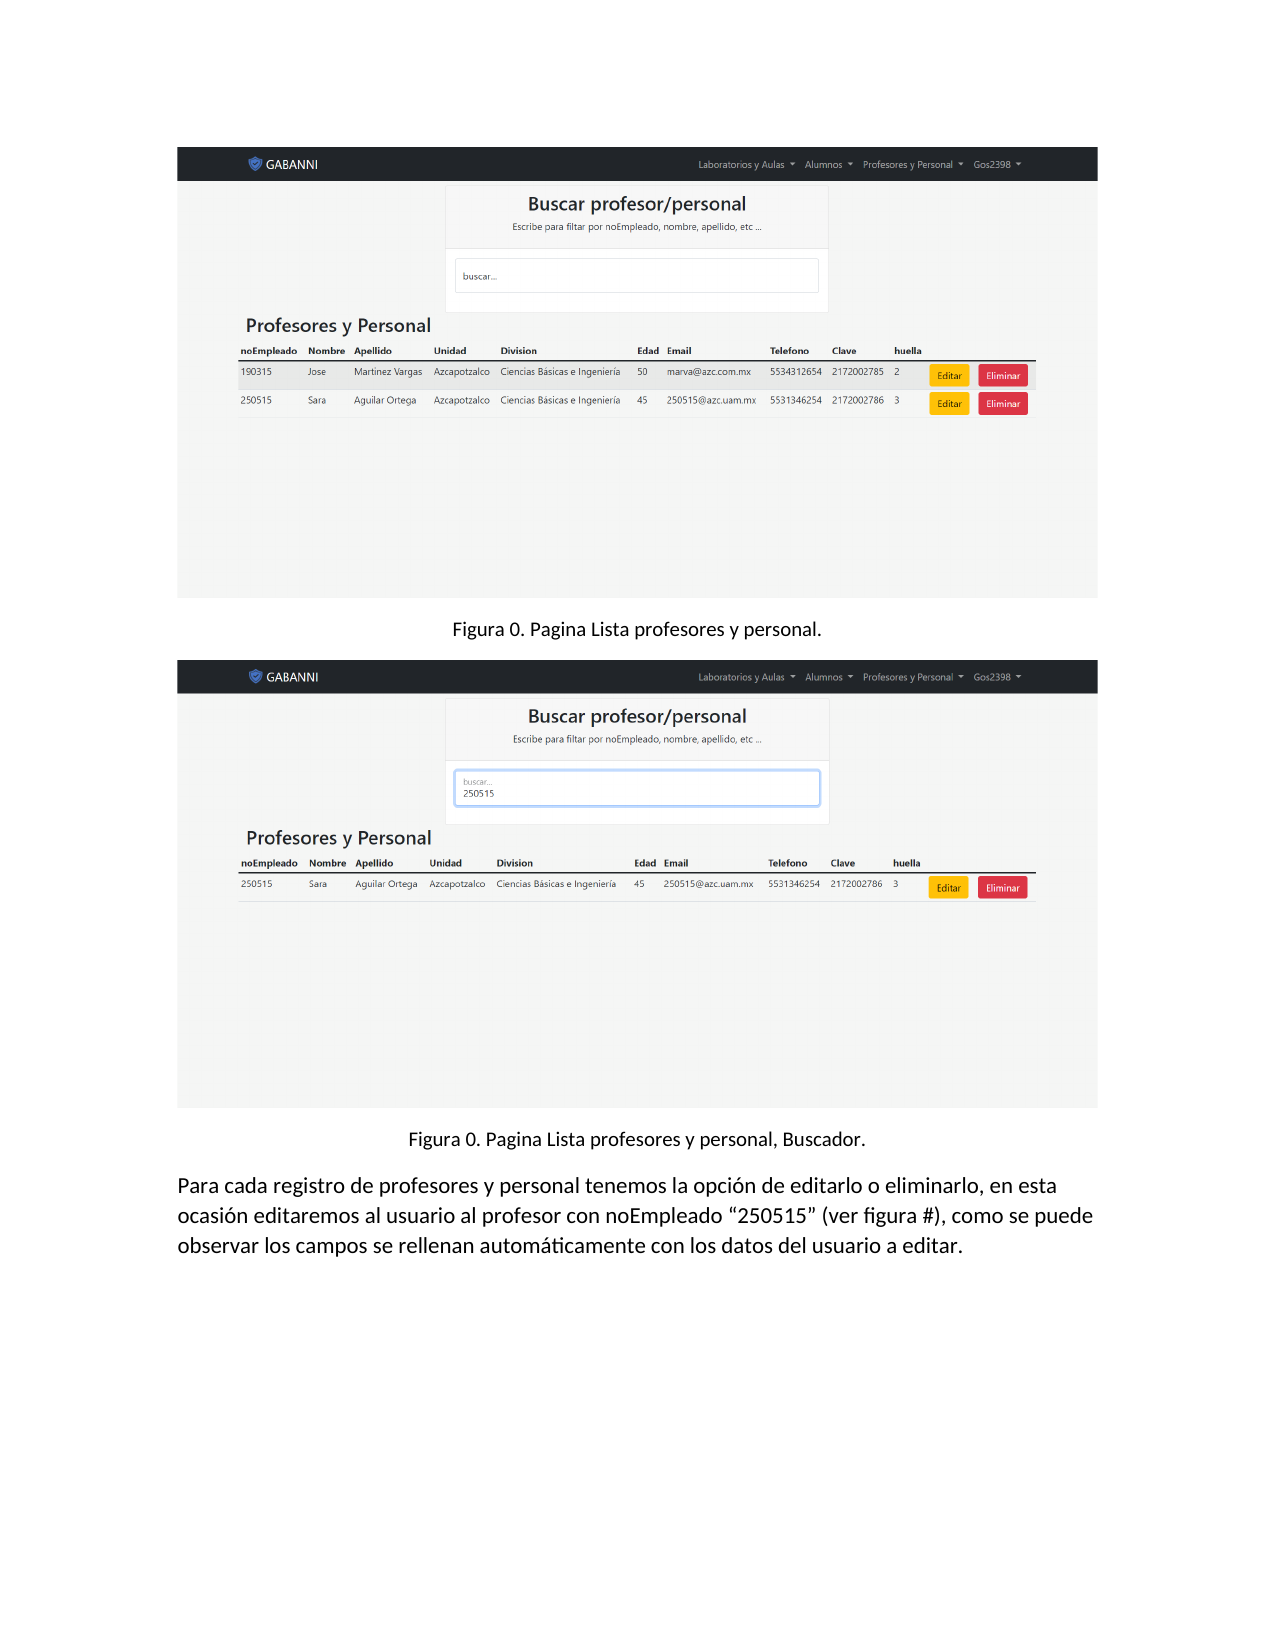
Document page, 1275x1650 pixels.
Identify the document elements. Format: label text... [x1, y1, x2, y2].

picture [177, 660, 1098, 1108]
text Para cada registro de profesores y personal tenemos la opción de editarlo o eliminarlo, en esta ocasión editaremos al usuario al profesor con noEmpleado “250515” (ver figura #), como se puede observar los campos se rellenan automáticamente con los datos del usuario a editar. [177, 1171, 1098, 1259]
text Figura 0. Pagina Lista profesores y personal, Buscador. [177, 1127, 1098, 1152]
picture [177, 147, 1098, 598]
text Figura 0. Pagina Lista profesores y personal. [177, 616, 1098, 642]
